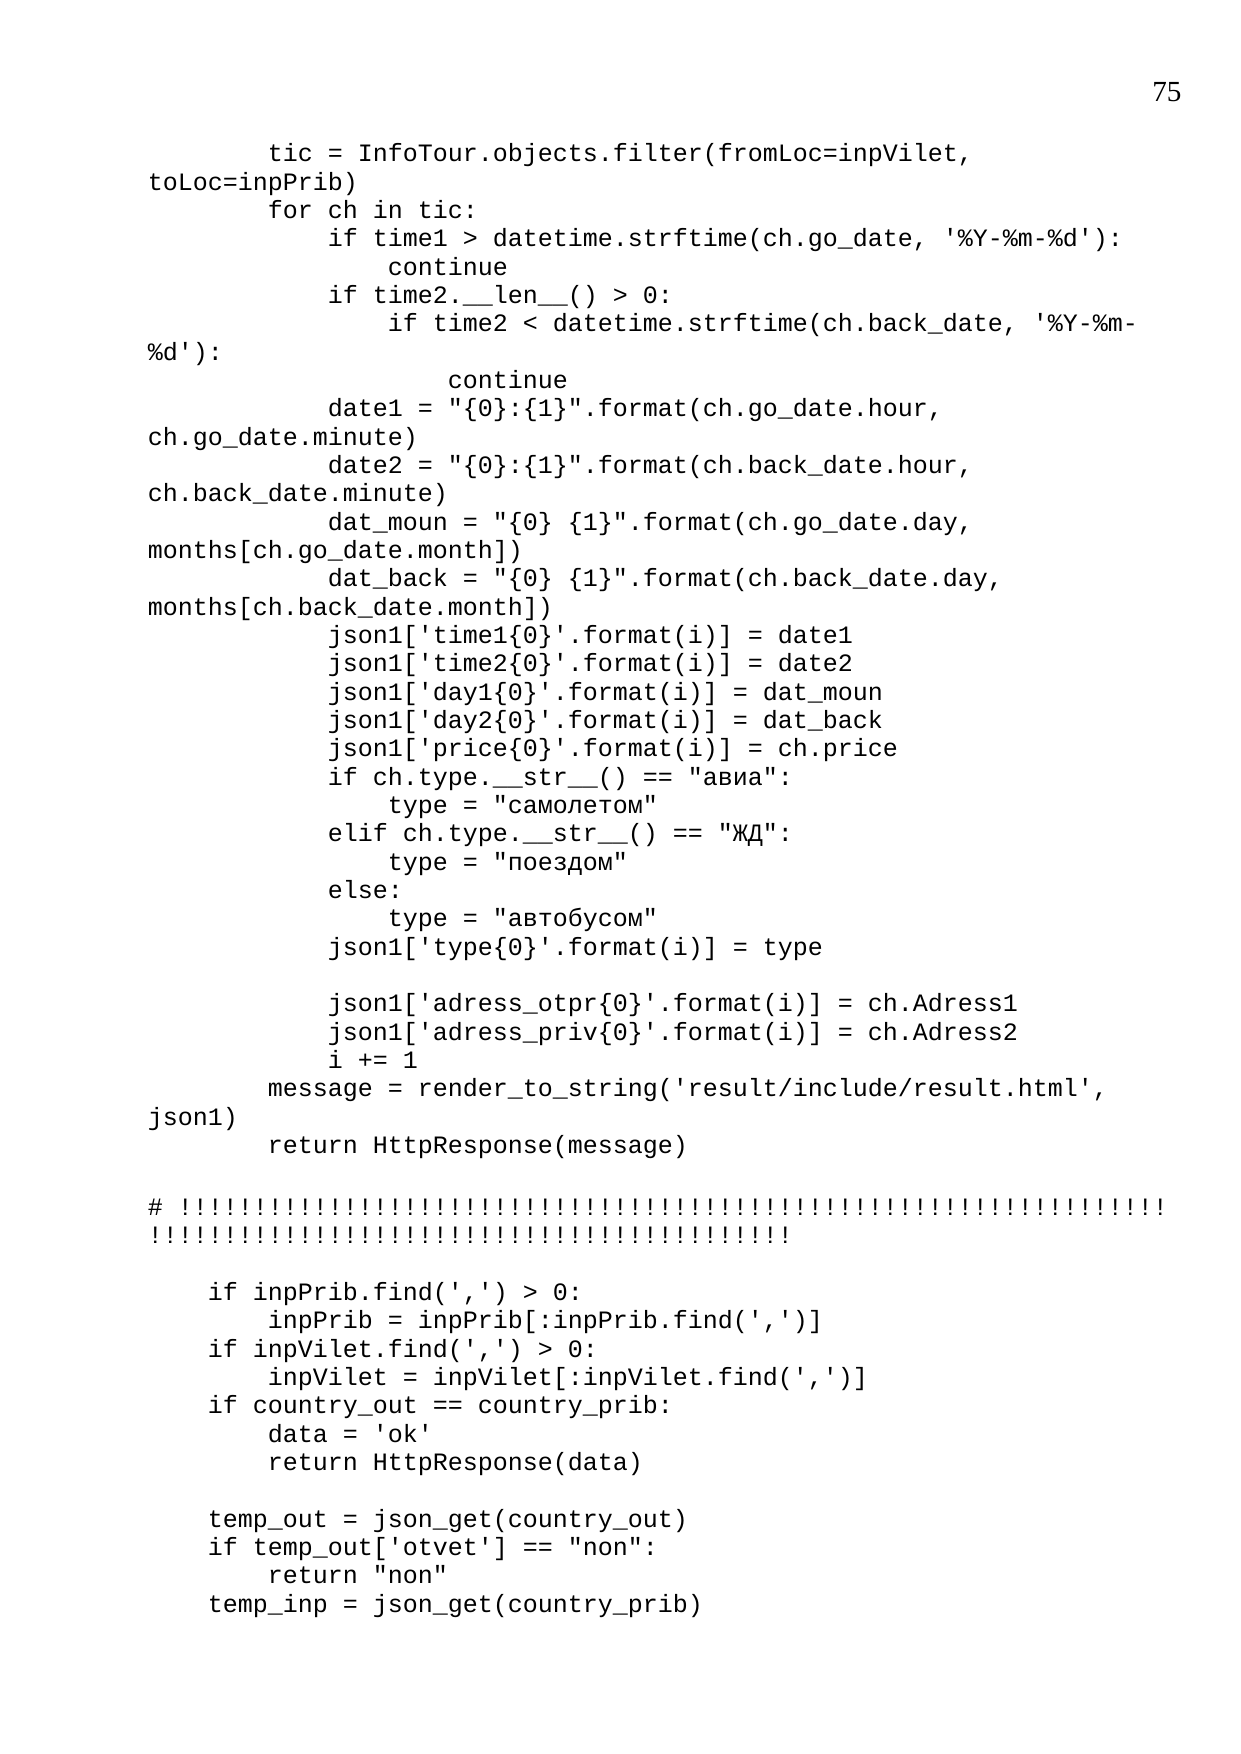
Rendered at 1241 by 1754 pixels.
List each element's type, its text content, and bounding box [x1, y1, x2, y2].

text temp_inp = json_get(country_prib) [148, 1591, 1181, 1619]
text # !!!!!!!!!!!!!!!!!!!!!!!!!!!!!!!!!!!!!!!!!!!!!!!!!!!!!!!!!!!!!!!!!!!!!!!!!!!!!!!!!!!!!!!!!!!!!!!!!!!!!!!!!!!!! [148, 1161, 1181, 1251]
text json1['adress_otpr{0}'.format(i)] = ch.Adress1 [148, 991, 1181, 1019]
text if ch.type.__str__() == "авиа": [148, 764, 1181, 793]
text continue [148, 254, 1181, 283]
text elif ch.type.__str__() == "ЖД": [148, 821, 1181, 849]
text continue [148, 368, 1181, 396]
text if temp_out['otvet'] == "non": [148, 1534, 1181, 1563]
text type = "автобусом" [148, 906, 1181, 934]
text if country_out == country_prib: [148, 1393, 1181, 1421]
text return HttpResponse(data) [148, 1449, 1181, 1478]
text json1['time1{0}'.format(i)] = date1 [148, 623, 1181, 651]
text json1['day2{0}'.format(i)] = dat_back [148, 708, 1181, 736]
text date2 = "{0}:{1}".format(ch.back_date.hour, ch.back_date.minute) [148, 453, 1181, 509]
text json1['type{0}'.format(i)] = type [148, 934, 1181, 963]
text if time2 < datetime.strftime(ch.back_date, '%Y-%m-%d'): [148, 311, 1181, 368]
text if time1 > datetime.strftime(ch.go_date, '%Y-%m-%d'): [148, 226, 1181, 254]
text if inpPrib.find(',') > 0: [148, 1279, 1181, 1308]
text else: [148, 878, 1181, 906]
text json1['adress_priv{0}'.format(i)] = ch.Adress2 [148, 1019, 1181, 1048]
text if inpVilet.find(',') > 0: [148, 1336, 1181, 1364]
text temp_out = json_get(country_out) [148, 1506, 1181, 1534]
text json1['price{0}'.format(i)] = ch.price [148, 736, 1181, 764]
text type = "самолетом" [148, 793, 1181, 821]
text type = "поездом" [148, 849, 1181, 878]
text for ch in tic: [148, 198, 1181, 226]
text return HttpResponse(message) [148, 1133, 1181, 1161]
text json1['day1{0}'.format(i)] = dat_moun [148, 679, 1181, 708]
text date1 = "{0}:{1}".format(ch.go_date.hour, ch.go_date.minute) [148, 396, 1181, 453]
text data = 'ok' [148, 1421, 1181, 1449]
text i += 1 [148, 1048, 1181, 1076]
text tic = InfoTour.objects.filter(fromLoc=inpVilet, toLoc=inpPrib) [148, 141, 1181, 198]
text dat_back = "{0} {1}".format(ch.back_date.day, months[ch.back_date.month]) [148, 566, 1181, 623]
text json1['time2{0}'.format(i)] = date2 [148, 651, 1181, 679]
text dat_moun = "{0} {1}".format(ch.go_date.day, months[ch.go_date.month]) [148, 509, 1181, 566]
text inpVilet = inpVilet[:inpVilet.find(',')] [148, 1364, 1181, 1393]
text if time2.__len__() > 0: [148, 283, 1181, 311]
text inpPrib = inpPrib[:inpPrib.find(',')] [148, 1308, 1181, 1336]
text return "non" [148, 1563, 1181, 1591]
text message = render_to_string('result/include/result.html', json1) [148, 1076, 1181, 1133]
